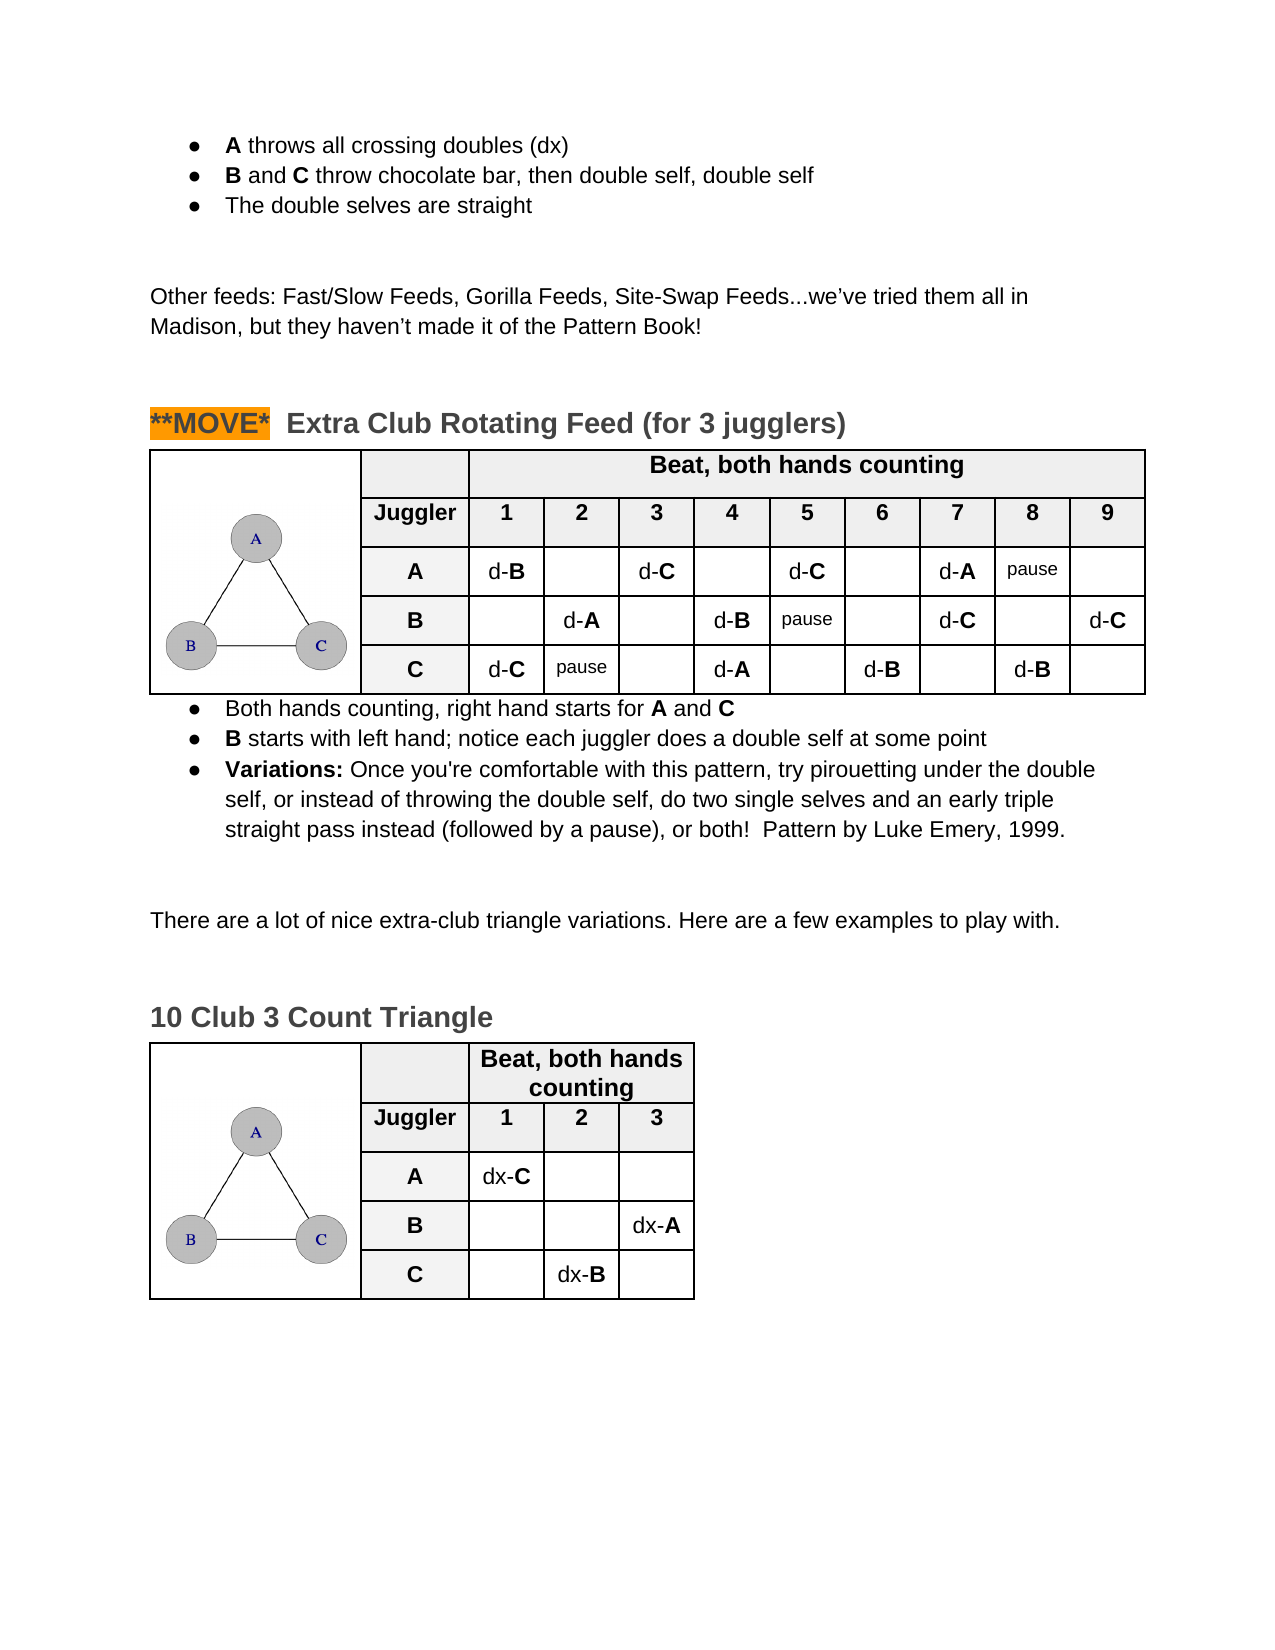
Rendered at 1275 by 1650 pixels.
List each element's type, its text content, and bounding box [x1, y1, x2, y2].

table_cell 3 [620, 1104, 693, 1151]
table_cell [545, 1153, 618, 1200]
table_cell 7 [921, 499, 994, 546]
list Variations: Once you're comfortable with this pattern, try pirouetting under the double self, or instead of throwing the double self, do two single selves and an early triple straight pass instead (followed by a pause), or both! Pattern by Luke Emery, 1999. [187, 756, 1125, 842]
list The double selves are straight [187, 192, 1125, 218]
table_cell 4 [695, 499, 769, 546]
table_cell d-C [771, 548, 844, 595]
table_cell d-C [921, 597, 994, 644]
table_cell [1071, 646, 1144, 693]
table_cell 1 [470, 1104, 543, 1151]
table_cell A [362, 1153, 468, 1200]
table_cell d-C [1071, 597, 1144, 644]
table_cell B [362, 1202, 468, 1249]
table_cell d-C [620, 548, 693, 595]
table_cell pause [545, 646, 618, 693]
table_cell [771, 646, 844, 693]
table_cell dx-A [620, 1202, 693, 1249]
table_cell dx-B [545, 1251, 618, 1298]
subtitle **MOVE* Extra Club Rotating Feed (for 3 jugglers) [270, 407, 1125, 440]
table_cell d-A [695, 646, 769, 693]
table_cell [470, 1202, 543, 1249]
table_cell 9 [1071, 499, 1144, 546]
table_cell [620, 1153, 693, 1200]
table_cell [620, 597, 693, 644]
table_cell d-C [470, 646, 543, 693]
table_cell 2 [545, 1104, 618, 1151]
table_cell Juggler [362, 1104, 468, 1151]
table_cell 6 [846, 499, 919, 546]
table_cell d-A [921, 548, 994, 595]
picture [161, 1097, 356, 1269]
list Both hands counting, right hand starts for A and C [187, 695, 1125, 721]
table_cell [921, 646, 994, 693]
table_cell [695, 548, 769, 595]
table_cell [620, 1251, 693, 1298]
table_cell d-A [545, 597, 618, 644]
list B starts with left hand; notice each juggler does a double self at some point [187, 725, 1125, 752]
table_cell [996, 597, 1069, 644]
table_cell [846, 548, 919, 595]
table_cell B [362, 597, 468, 644]
table_cell d-B [695, 597, 769, 644]
table_cell Juggler [362, 499, 468, 546]
picture [161, 503, 356, 676]
table_cell 1 [470, 499, 543, 546]
table_cell 5 [771, 499, 844, 546]
table_cell C [362, 646, 468, 693]
table_cell 2 [545, 499, 618, 546]
text Other feeds: Fast/Slow Feeds, Gorilla Feeds, Site-Swap Feeds...we’ve tried them all in Madison, but they haven’t made it of the Pattern Book! [150, 283, 1125, 339]
table_cell [470, 1251, 543, 1298]
table_cell [1071, 548, 1144, 595]
table_header Beat, both hands counting [470, 451, 1144, 497]
table_cell [470, 597, 543, 644]
table_cell pause [771, 597, 844, 644]
table_cell C [362, 1251, 468, 1298]
list B and C throw chocolate bar, then double self, double self [187, 162, 1125, 188]
table_header [151, 1044, 360, 1298]
table_cell 3 [620, 499, 693, 546]
table_cell pause [996, 548, 1069, 595]
list A throws all crossing doubles (dx) [187, 132, 1125, 158]
table_cell [545, 548, 618, 595]
table_cell A [362, 548, 468, 595]
table_header Beat, both hands counting [470, 1044, 693, 1102]
table_cell d-B [470, 548, 543, 595]
table_cell [846, 597, 919, 644]
table_header [362, 451, 468, 497]
table_header [151, 451, 360, 693]
table_cell dx-C [470, 1153, 543, 1200]
table_cell [620, 646, 693, 693]
table_cell [545, 1202, 618, 1249]
subtitle 10 Club 3 Count Triangle [150, 1000, 1125, 1034]
table_cell d-B [846, 646, 919, 693]
table_cell d-B [996, 646, 1069, 693]
table_cell 8 [996, 499, 1069, 546]
table_header [362, 1044, 468, 1102]
text There are a lot of nice extra-club triangle variations. Here are a few examples to play with. [150, 907, 1125, 933]
